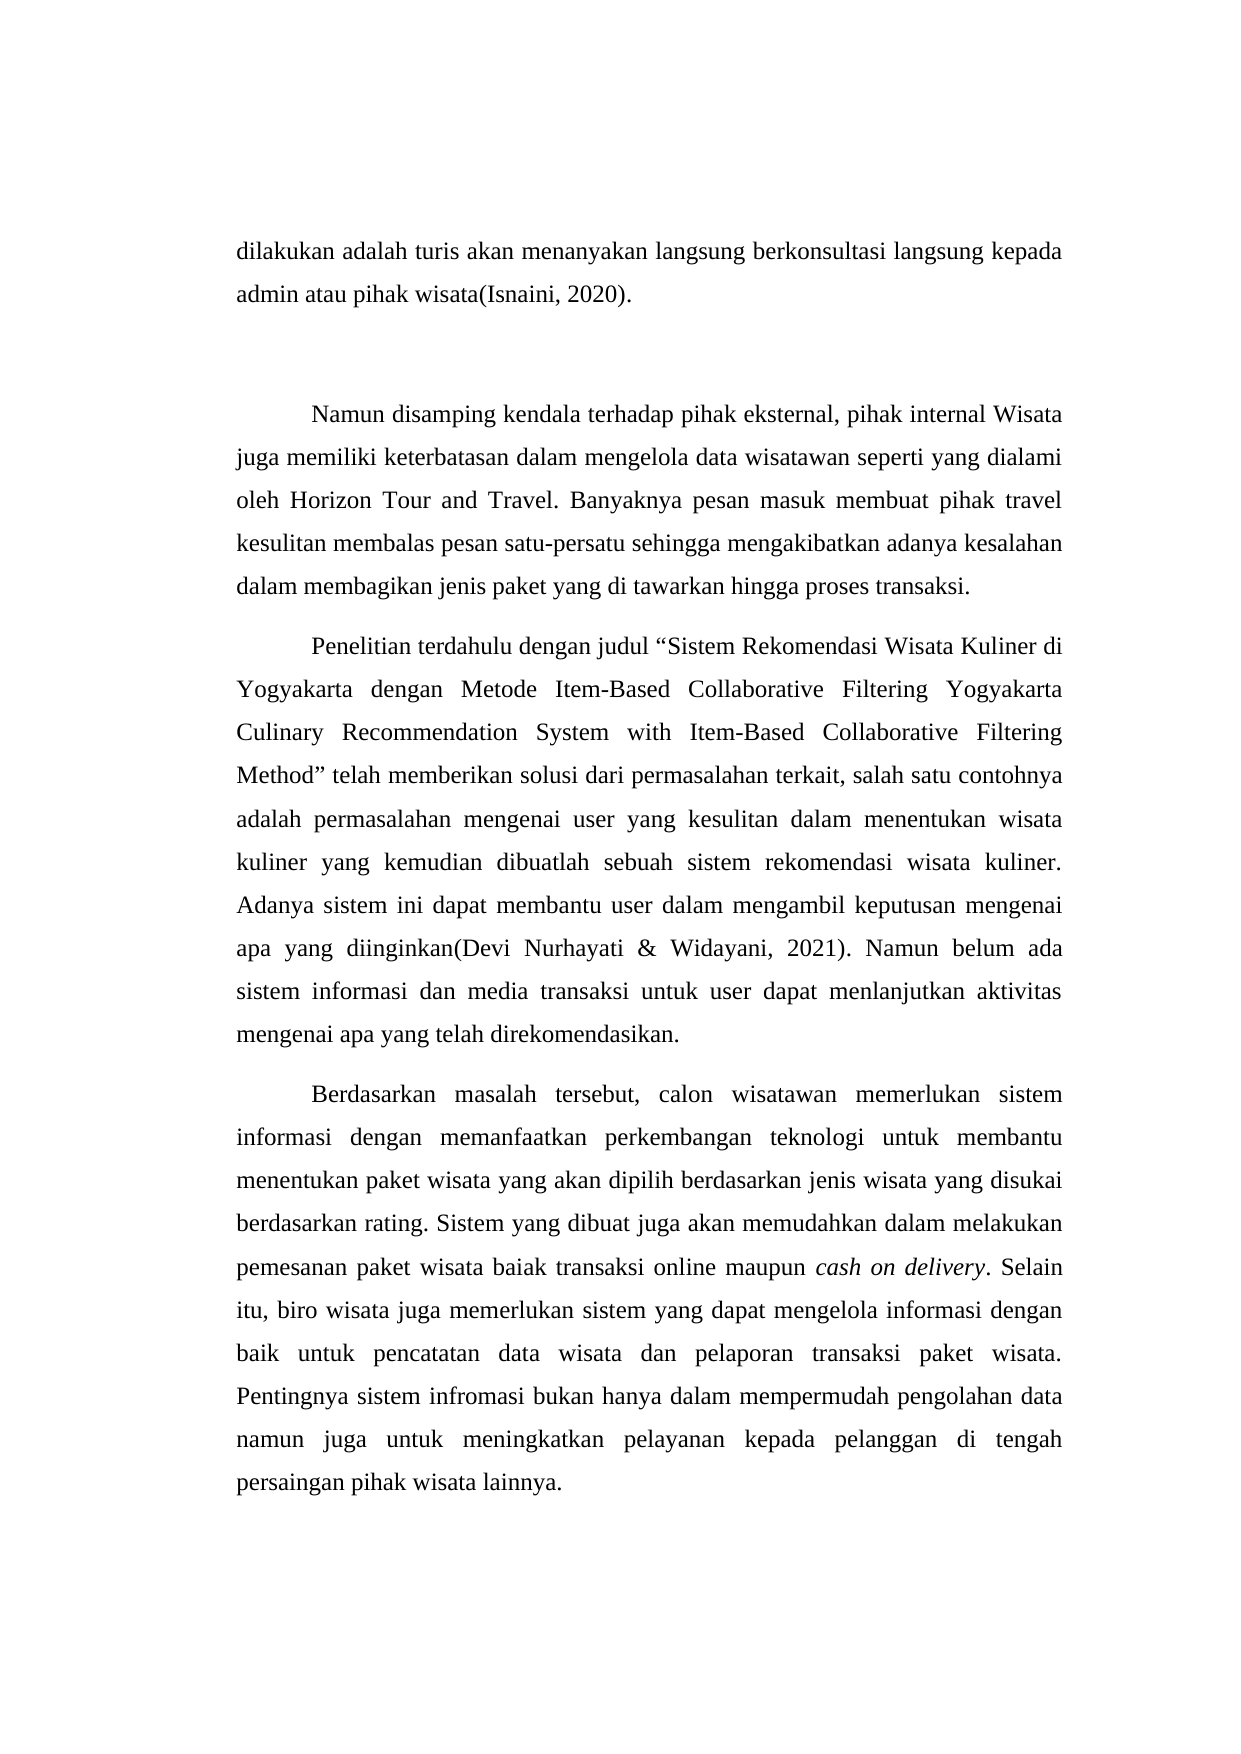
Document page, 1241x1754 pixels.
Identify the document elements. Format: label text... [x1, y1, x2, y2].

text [236, 236, 1063, 308]
text Namun disamping kendala terhadap pihak eksternal, pihak internal Wisata juga memiliki keterbatasan dalam mengelola data wisatawan seperti yang dialami oleh Horizon Tour and Travel. Banyaknya pesan masuk membuat pihak travel kesulitan membalas pesan satu-persatu sehingga mengakibatkan adanya kesalahan dalam membagikan jenis paket yang di tawarkan hingga proses transaksi. [236, 399, 1063, 600]
text Berdasarkan masalah tersebut, calon wisatawan memerlukan sistem informasi dengan memanfaatkan perkembangan teknologi untuk membantu menentukan paket wisata yang akan dipilih berdasarkan jenis wisata yang disukai berdasarkan rating. Sistem yang dibuat juga akan memudahkan dalam melakukan pemesanan paket wisata baiak transaksi online maupun cash on delivery. Selain itu, biro wisata juga memerlukan sistem yang dapat mengelola informasi dengan baik untuk pencatatan data wisata dan pelaporan transaksi paket wisata. Pentingnya sistem infromasi bukan hanya dalam mempermudah pengolahan data namun juga untuk meningkatkan pelayanan kepada pelanggan di tengah persaingan pihak wisata lainnya. [236, 1079, 1063, 1496]
text Penelitian terdahulu dengan judul “Sistem Rekomendasi Wisata Kuliner di Yogyakarta dengan Metode Item-Based Collaborative Filtering Yogyakarta Culinary Recommendation System with Item-Based Collaborative Filtering Method” telah memberikan solusi dari permasalahan terkait, salah satu contohnya adalah permasalahan mengenai user yang kesulitan dalam menentukan wisata kuliner yang kemudian dibuatlah sebuah sistem rekomendasi wisata kuliner. Adanya sistem ini dapat membantu user dalam mengambil keputusan mengenai apa yang diinginkan. Namun belum ada sistem informasi dan media transaksi untuk user dapat menlanjutkan aktivitas mengenai apa yang telah direkomendasikan. [236, 631, 1063, 1048]
